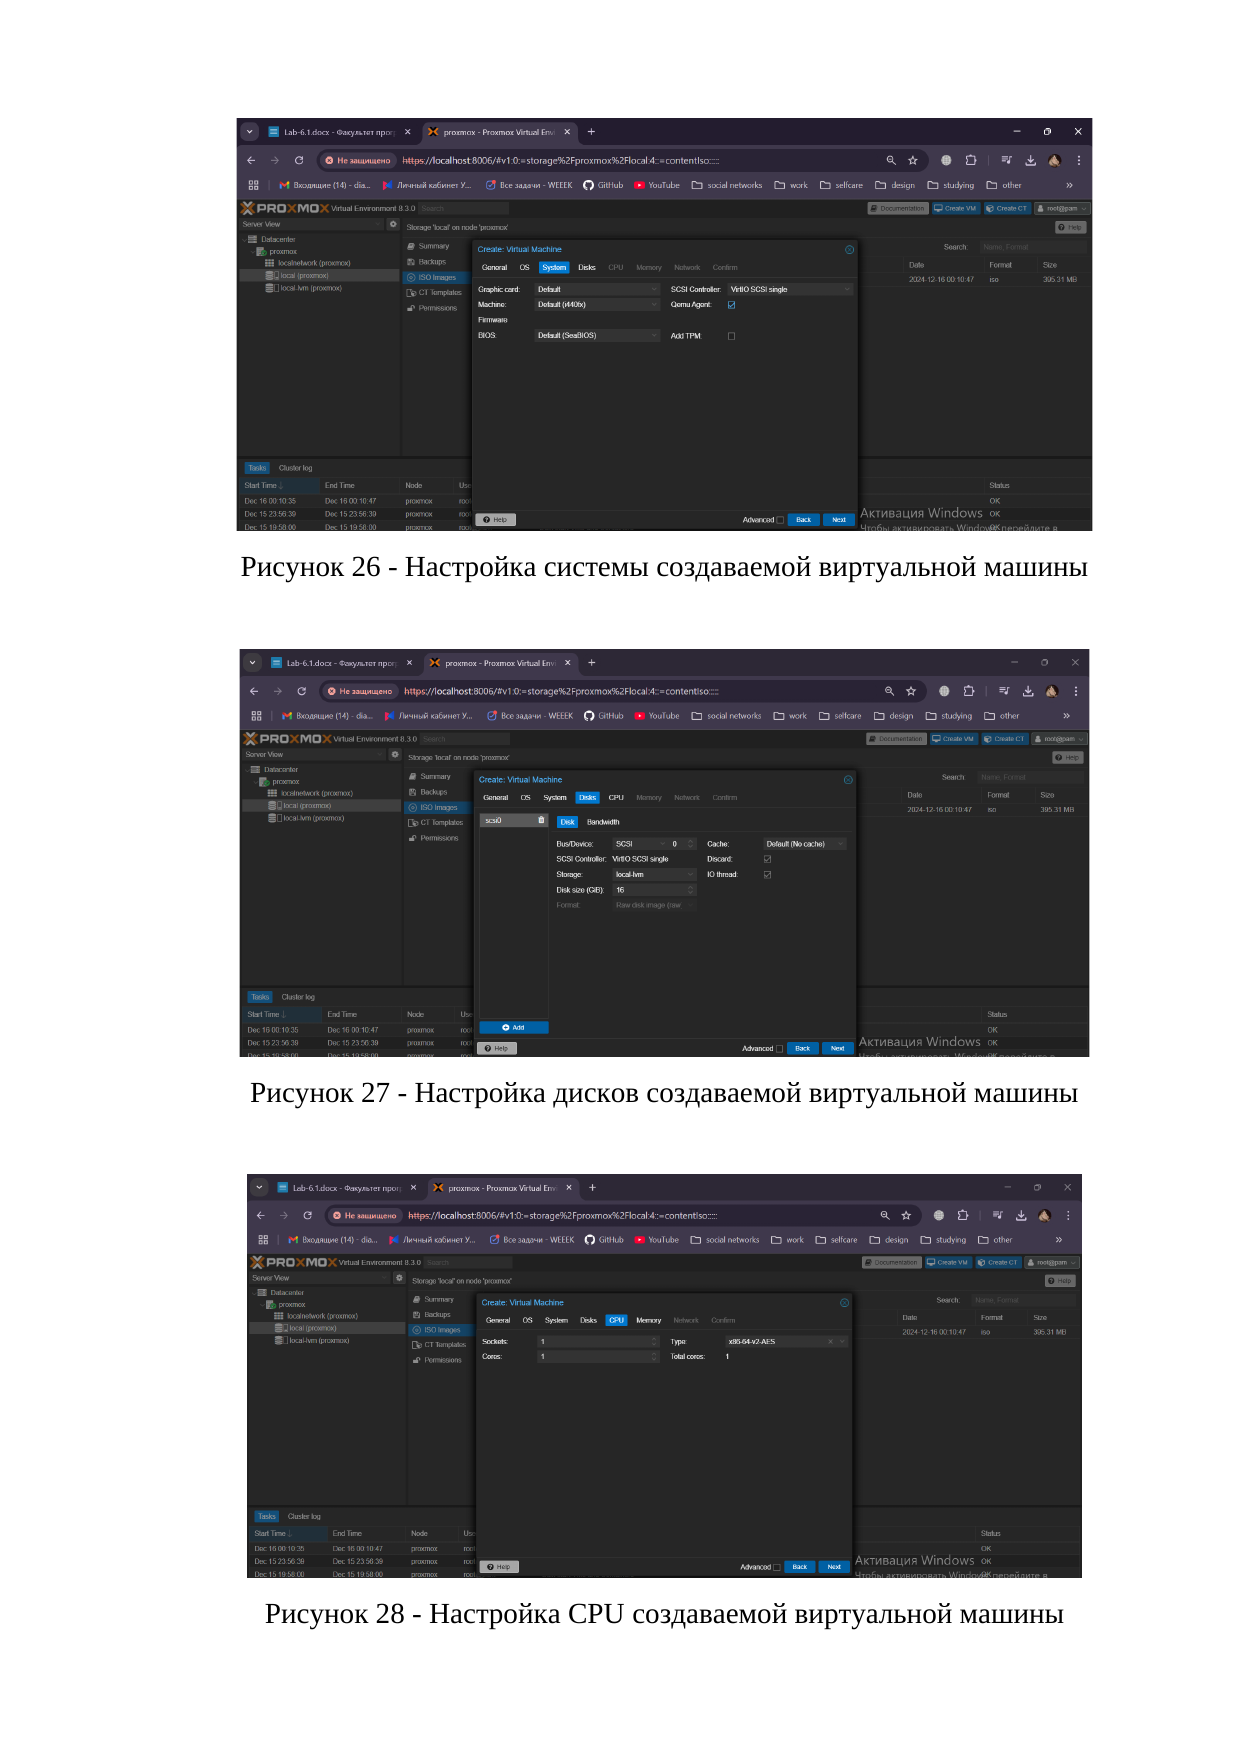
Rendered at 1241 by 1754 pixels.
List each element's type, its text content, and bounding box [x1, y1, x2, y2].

text Рисунок 26 - Настройка системы создаваемой виртуальной машины [177, 549, 1152, 583]
text Рисунок 27 - Настройка дисков создаваемой виртуальной машины [177, 1075, 1152, 1108]
picture [247, 1174, 1082, 1578]
picture [236, 118, 1093, 531]
picture [239, 649, 1090, 1057]
text Рисунок 28 - Настройка CPU создаваемой виртуальной машины [177, 1596, 1152, 1629]
